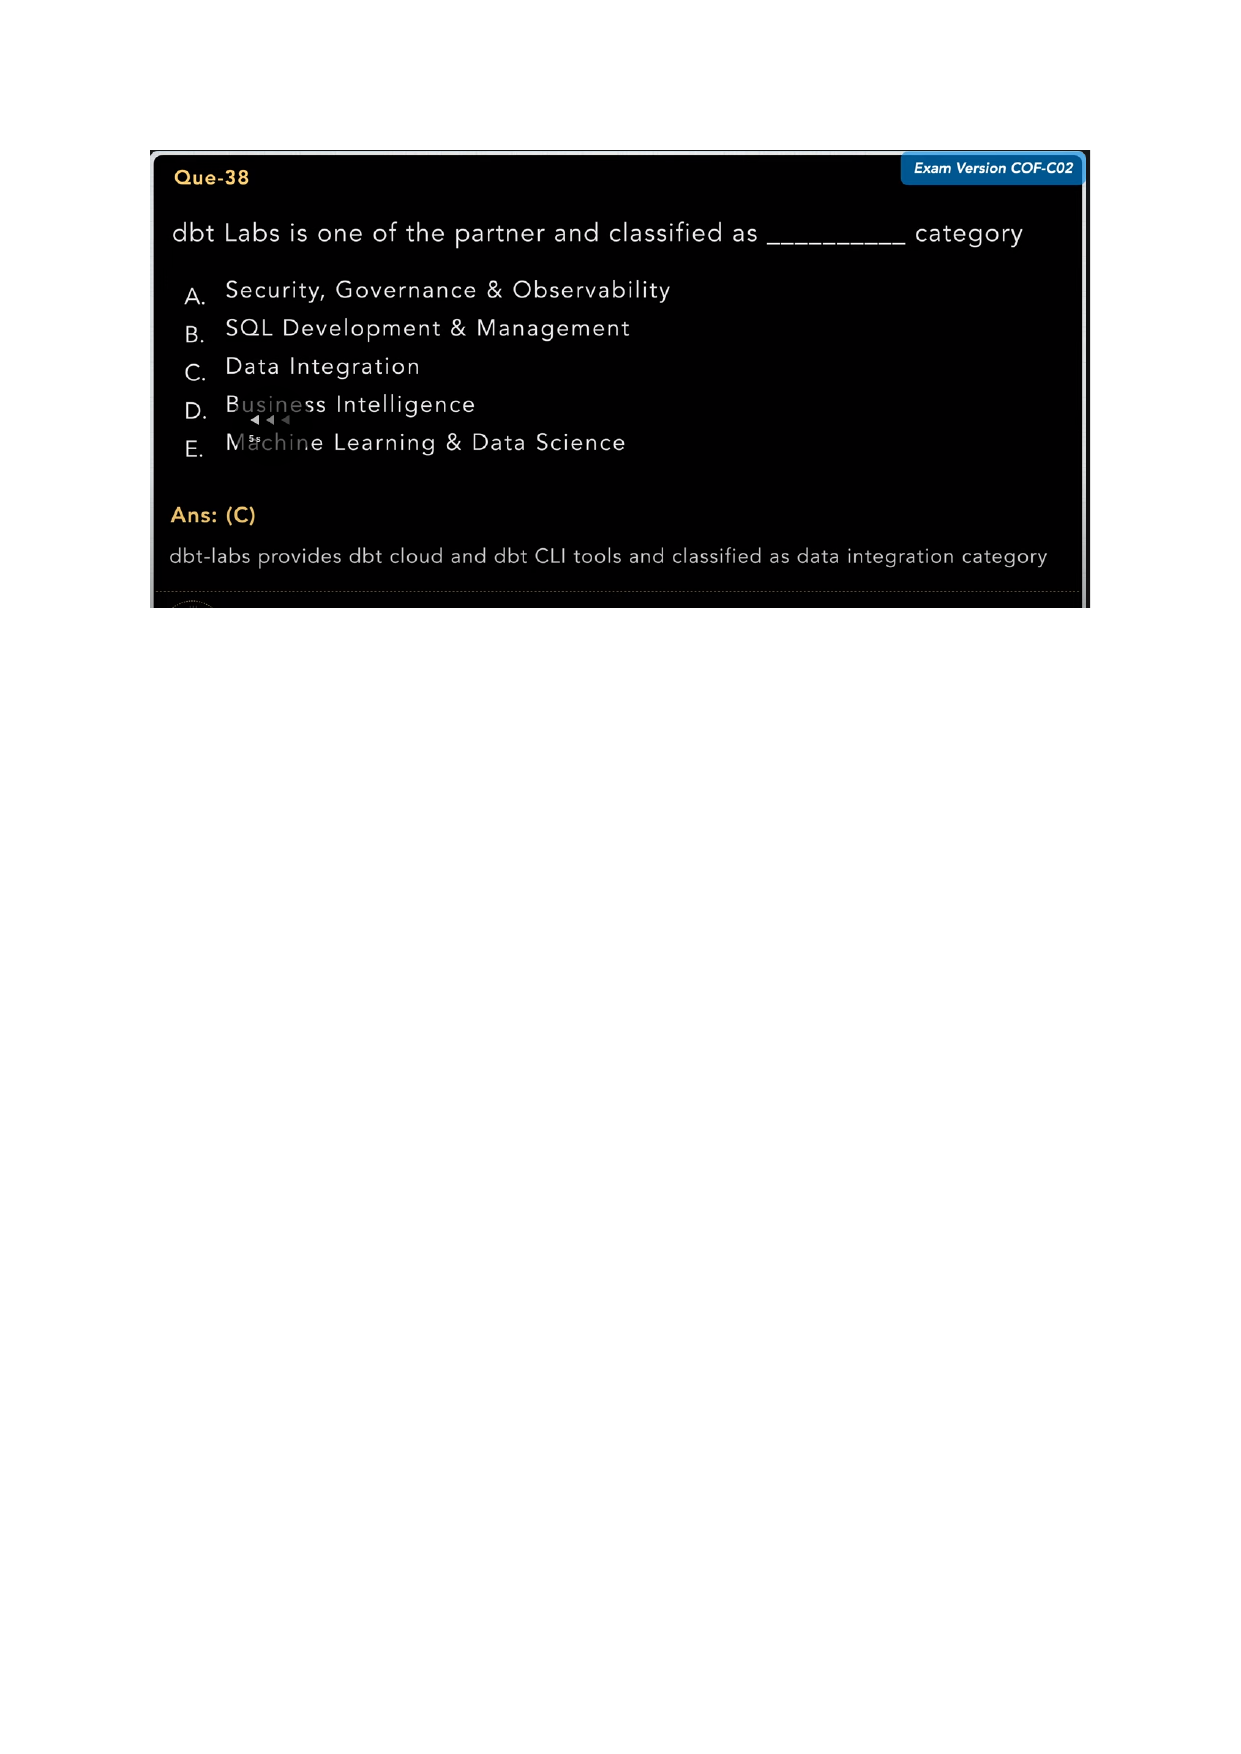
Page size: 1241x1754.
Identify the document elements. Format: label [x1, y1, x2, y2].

picture [150, 150, 1091, 608]
